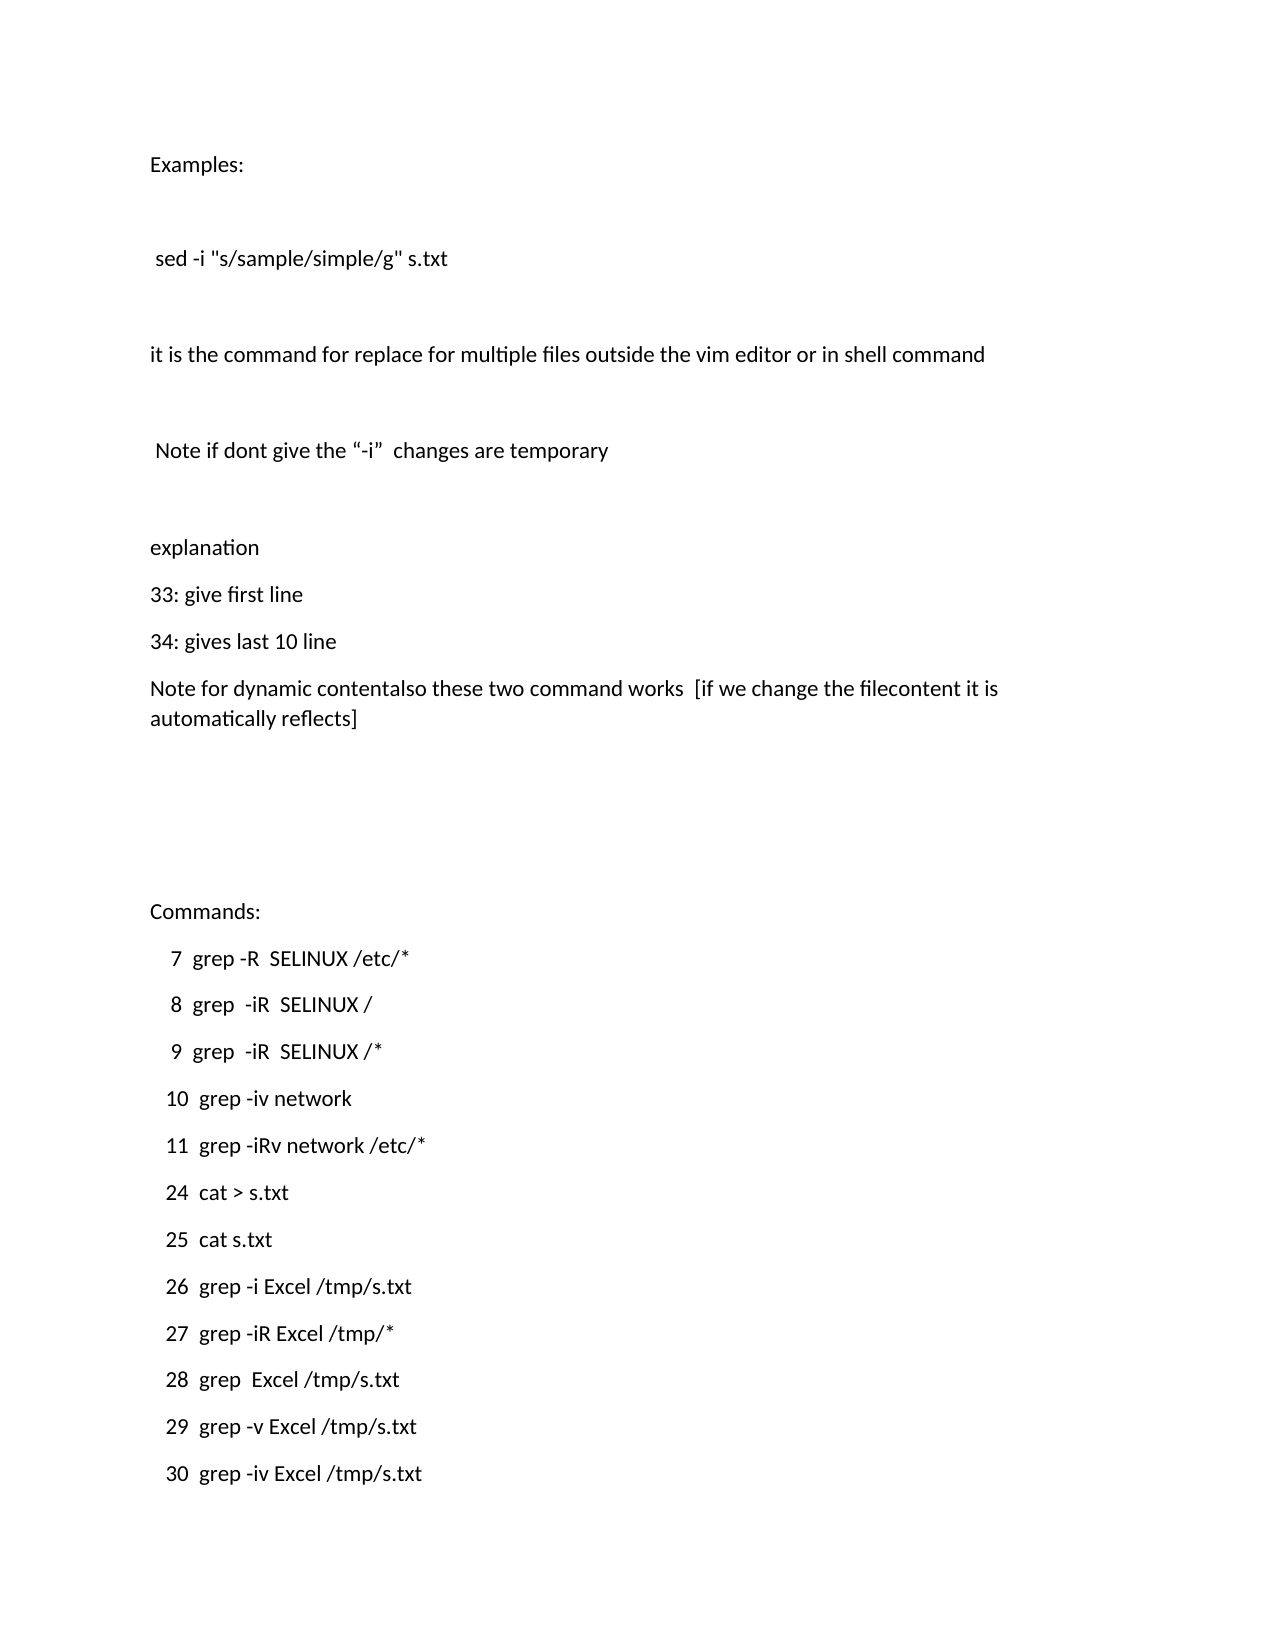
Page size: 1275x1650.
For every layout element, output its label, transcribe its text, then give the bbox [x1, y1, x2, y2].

text 33: give first line [150, 580, 1125, 608]
text 27 grep -iR Excel /tmp/* [150, 1319, 1125, 1347]
text 29 grep -v Excel /tmp/s.txt [150, 1412, 1125, 1441]
text it is the command for replace for multiple files outside the vim editor or in shell command [150, 340, 1125, 368]
text Note if dont give the “-i” changes are temporary [150, 437, 1125, 465]
text Examples: [150, 150, 1125, 178]
text 24 cat > s.txt [150, 1178, 1125, 1206]
text 26 grep -i Excel /tmp/s.txt [150, 1272, 1125, 1300]
text 28 grep Excel /tmp/s.txt [150, 1366, 1125, 1394]
text explanation [150, 533, 1125, 561]
text 25 cat s.txt [150, 1225, 1125, 1253]
text 11 grep -iRv network /etc/* [150, 1131, 1125, 1159]
text 10 grep -iv network [150, 1084, 1125, 1112]
text Note for dynamic contentalso these two command works [if we change the filecontent it is automatically reflects] [150, 674, 1125, 732]
text 7 grep -R SELINUX /etc/* [150, 944, 1125, 972]
text 30 grep -iv Excel /tmp/s.txt [150, 1459, 1125, 1487]
text 34: gives last 10 line [150, 627, 1125, 655]
text sed -i "s/sample/simple/g" s.txt [150, 244, 1125, 272]
text 8 grep -iR SELINUX / [150, 991, 1125, 1019]
text Commands: [150, 897, 1125, 925]
text 9 grep -iR SELINUX /* [150, 1037, 1125, 1066]
